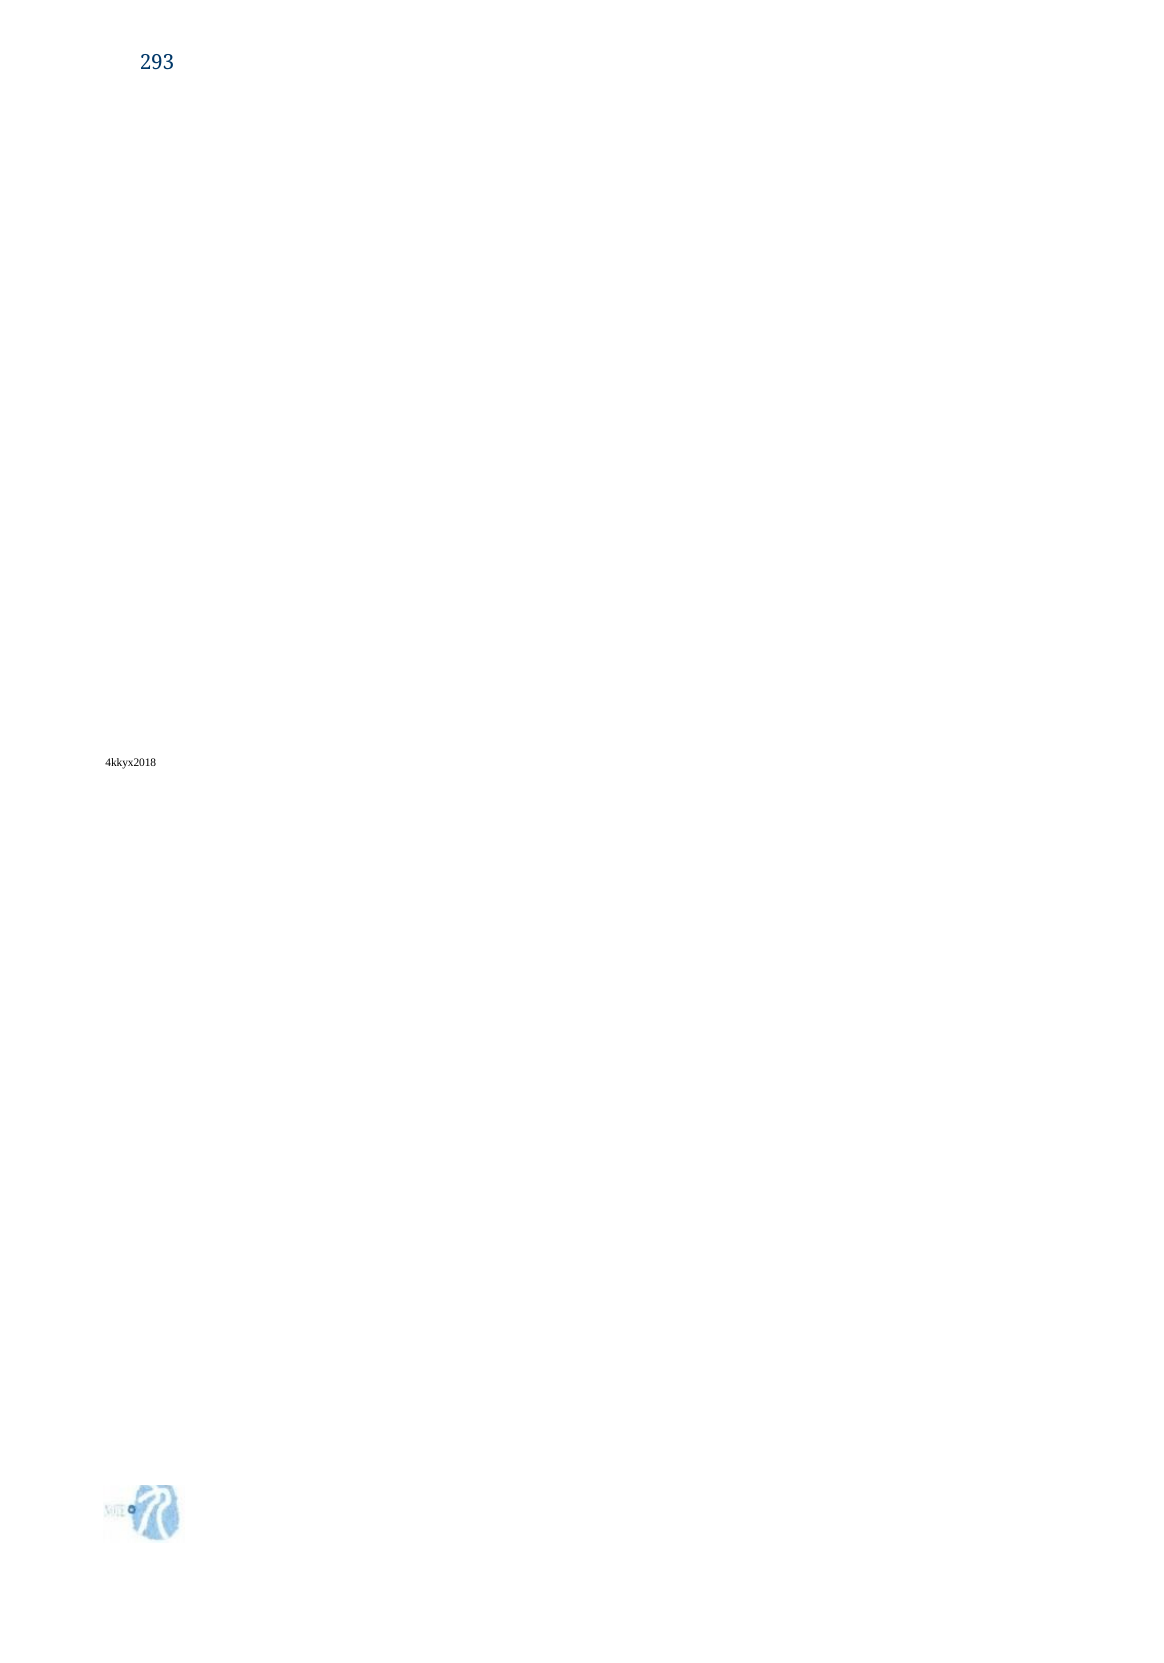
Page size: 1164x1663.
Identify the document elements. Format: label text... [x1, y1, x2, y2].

picture [103, 1485, 186, 1543]
text 293 [139, 53, 1021, 74]
